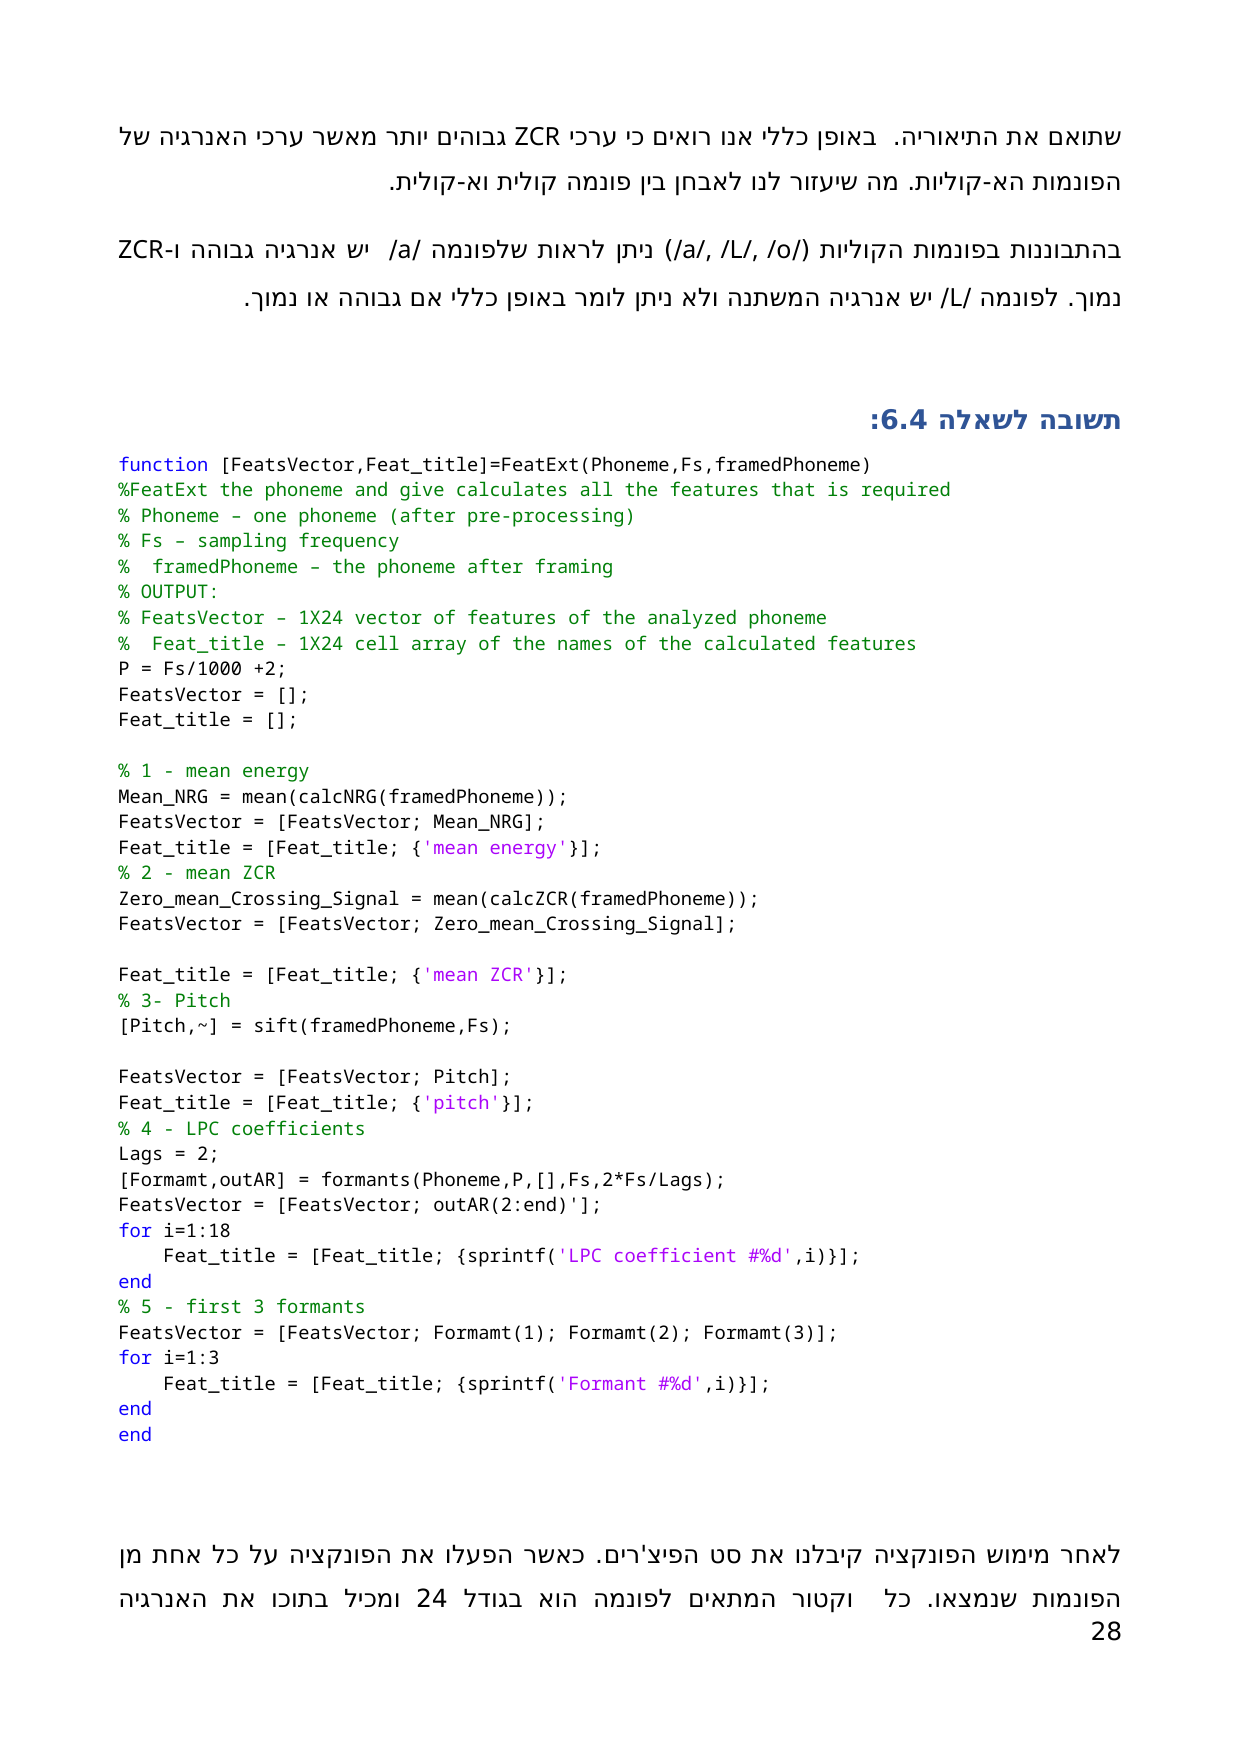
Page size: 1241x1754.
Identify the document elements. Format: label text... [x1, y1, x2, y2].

text %FeatExt the phoneme and give calculates all the features that is required [118, 477, 1122, 502]
text Feat_title = [Feat_title; {'mean energy'}]; [118, 834, 1122, 859]
text P = Fs/1000 +2; [118, 655, 1122, 681]
text Lags = 2; [118, 1140, 1122, 1166]
text % 5 - first 3 formants [118, 1293, 1122, 1319]
text % framedPhoneme – the phoneme after framing [118, 553, 1122, 579]
text FeatsVector = [FeatsVector; Zero_mean_Crossing_Signal]; [118, 911, 1122, 936]
text % OUTPUT: [118, 579, 1122, 604]
text % Fs – sampling frequency [118, 528, 1122, 553]
text Feat_title = [Feat_title; {sprintf('Formant #%d',i)}]; [118, 1370, 1122, 1396]
text [Pitch,~] = sift(framedPhoneme,Fs); [118, 1013, 1122, 1038]
text % 1 - mean energy [118, 757, 1122, 783]
text % 2 - mean ZCR [118, 859, 1122, 885]
text % Feat_title – 1X24 cell array of the names of the calculated features [118, 630, 1122, 655]
text Feat_title = [Feat_title; {'pitch'}]; [118, 1089, 1122, 1115]
text FeatsVector = [FeatsVector; Mean_NRG]; [118, 808, 1122, 834]
text % Phoneme – one phoneme (after pre-processing) [118, 502, 1122, 528]
text FeatsVector = [FeatsVector; Pitch]; [118, 1064, 1122, 1089]
text Feat_title = []; [118, 706, 1122, 732]
text % FeatsVector – 1X24 vector of features of the analyzed phoneme [118, 604, 1122, 630]
text בהתבוננות בפונמות הקוליות (/a/, /L/, /o/) ניתן לראות שלפונמה /a/ יש אנרגיה גבוהה ו-ZCR נמוך. לפונמה /L/ יש אנרגיה המשתנה ולא ניתן לומר באופן כללי אם גבוהה או נמוך. [118, 231, 1122, 314]
text [Formamt,outAR] = formants(Phoneme,P,[],Fs,2*Fs/Lags); [118, 1166, 1122, 1191]
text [118, 1540, 1122, 1613]
text FeatsVector = []; [118, 681, 1122, 706]
text FeatsVector = [FeatsVector; outAR(2:end)']; [118, 1191, 1122, 1217]
text Zero_mean_Crossing_Signal = mean(calcZCR(framedPhoneme)); [118, 885, 1122, 911]
text end [118, 1421, 1122, 1447]
text % 3- Pitch [118, 987, 1122, 1013]
text FeatsVector = [FeatsVector; Formamt(1); Formamt(2); Formamt(3)]; [118, 1319, 1122, 1344]
text Feat_title = [Feat_title; {sprintf('LPC coefficient #%d',i)}]; [118, 1242, 1122, 1268]
text Feat_title = [Feat_title; {'mean ZCR'}]; [118, 962, 1122, 987]
text end [118, 1396, 1122, 1421]
text % 4 - LPC coefficients [118, 1115, 1122, 1140]
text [118, 118, 1122, 196]
text for i=1:3 [118, 1344, 1122, 1370]
text for i=1:18 [118, 1217, 1122, 1242]
subtitle תשובה לשאלה 6.4: [118, 404, 1122, 436]
text function [FeatsVector,Feat_title]=FeatExt(Phoneme,Fs,framedPhoneme) [118, 451, 1122, 477]
text end [118, 1268, 1122, 1293]
text Mean_NRG = mean(calcNRG(framedPhoneme)); [118, 783, 1122, 808]
